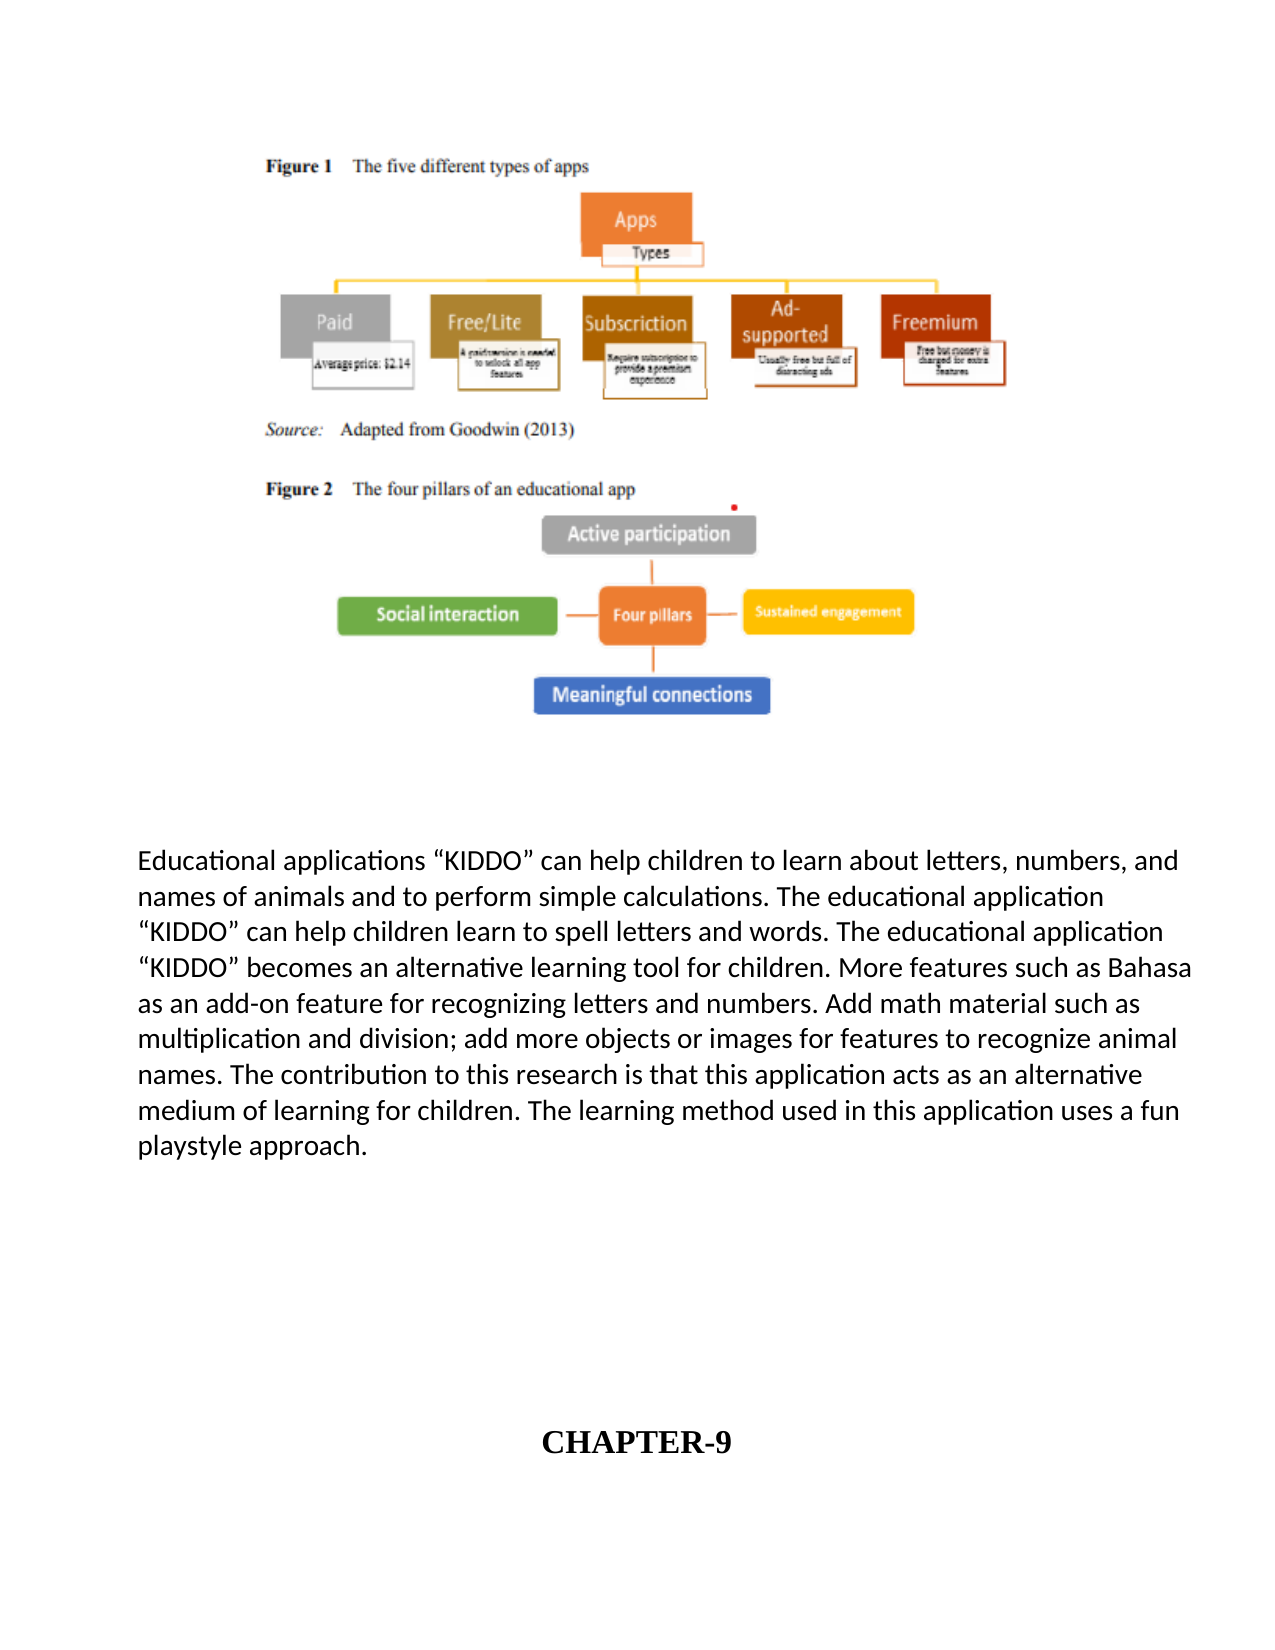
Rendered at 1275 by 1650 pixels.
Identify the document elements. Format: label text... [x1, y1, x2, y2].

picture [137, 150, 1085, 732]
text Educational applications “KIDDO” can help children to learn about letters, numbers, and names of animals and to perform simple calculations. The educational application “KIDDO” can help children learn to spell letters and words. The educational application “KIDDO” becomes an alternative learning tool for children. More features such as Bahasa as an add-on feature for recognizing letters and numbers. Add math material such as multiplication and division; add more objects or images for features to recognize animal names. The contribution to this research is that this application acts as an alternative medium of learning for children. The learning method used in this application uses a fun playstyle approach. [137, 842, 1195, 1163]
text CHAPTER-9 [199, 1423, 1074, 1461]
